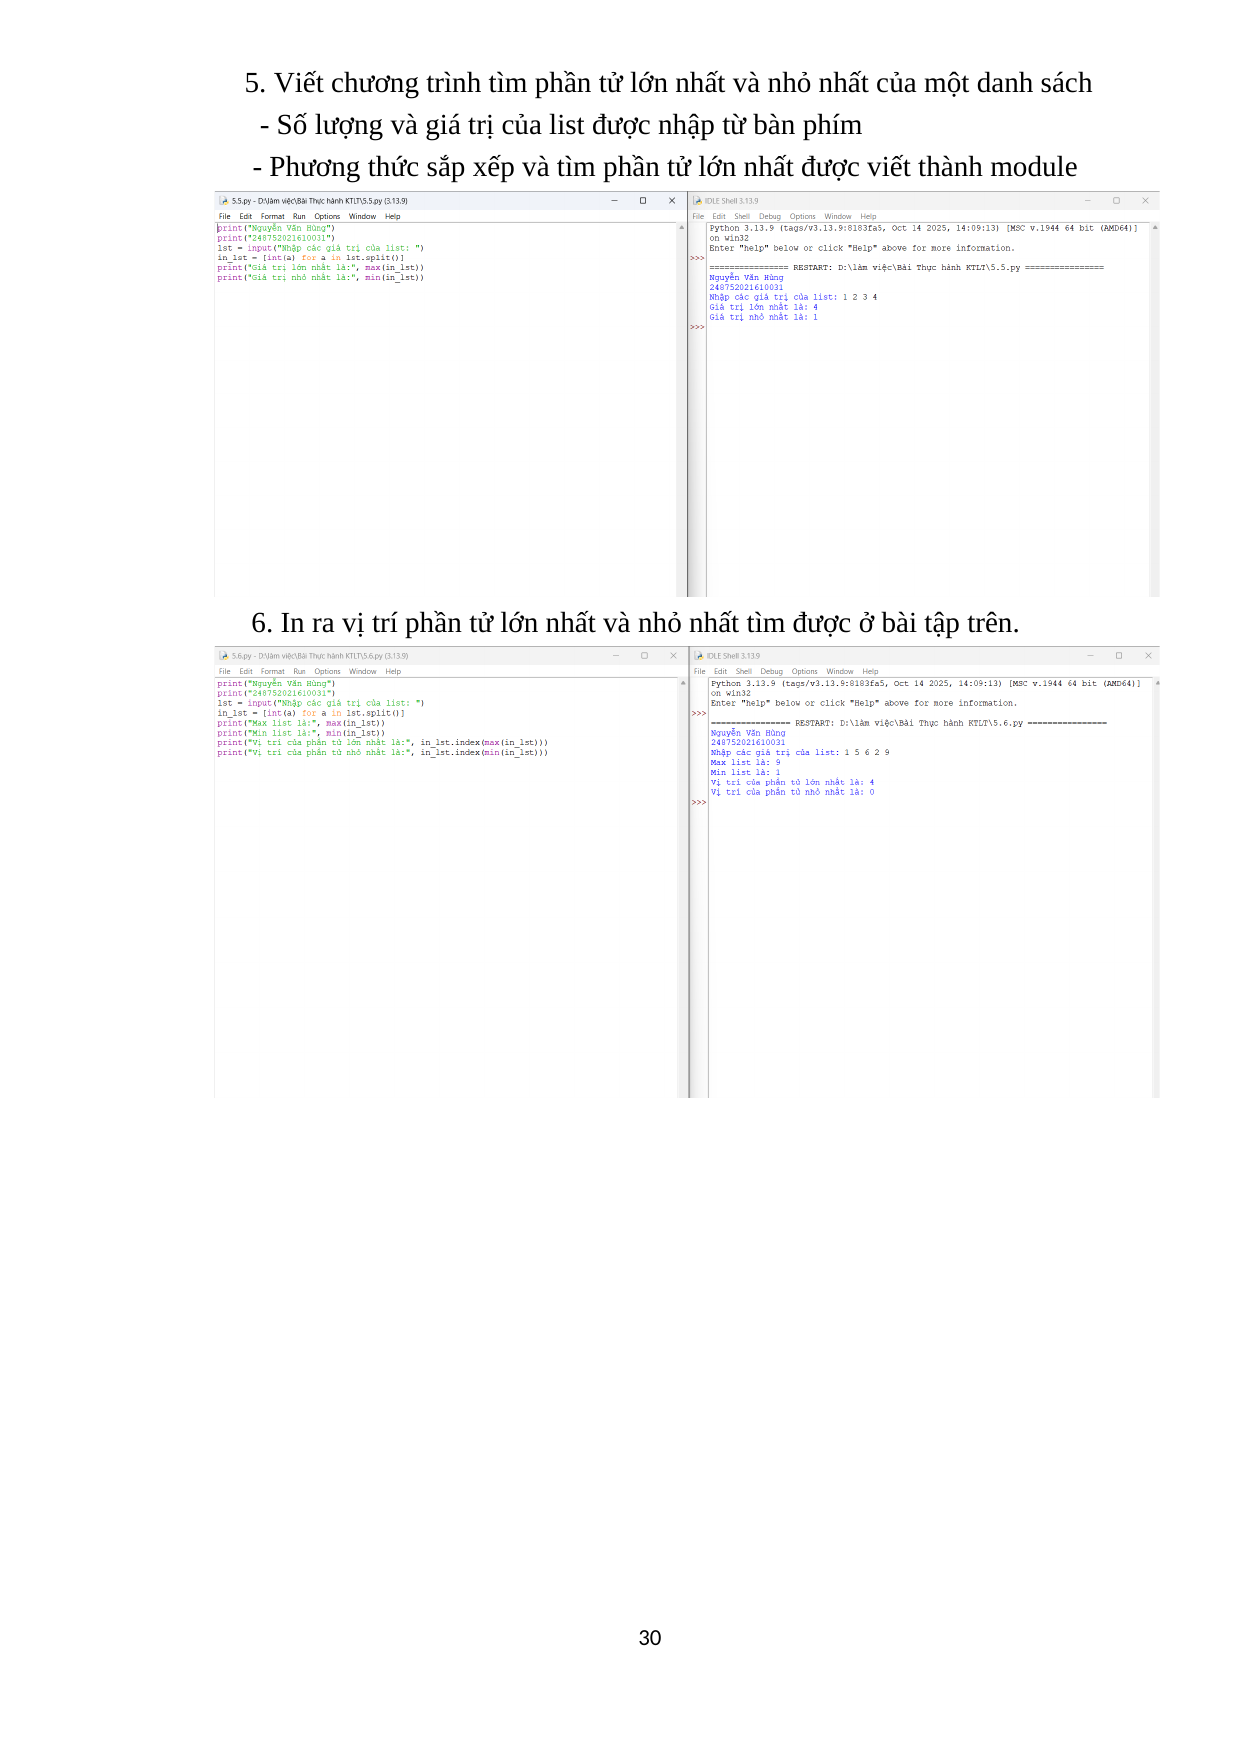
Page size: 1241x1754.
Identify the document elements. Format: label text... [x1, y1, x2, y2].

picture [214, 191, 1160, 597]
text - Số lượng và giá trị của list được nhập từ bàn phím [215, 107, 1122, 141]
text 5. Viết chương trình tìm phần tử lớn nhất và nhỏ nhất của một danh sách [215, 66, 1122, 99]
text 6. In ra vị trí phần tử lớn nhất và nhỏ nhất tìm được ở bài tập trên. [215, 605, 1122, 638]
picture [214, 646, 1160, 1098]
text - Phương thức sắp xếp và tìm phần tử lớn nhất được viết thành module [215, 149, 1122, 183]
